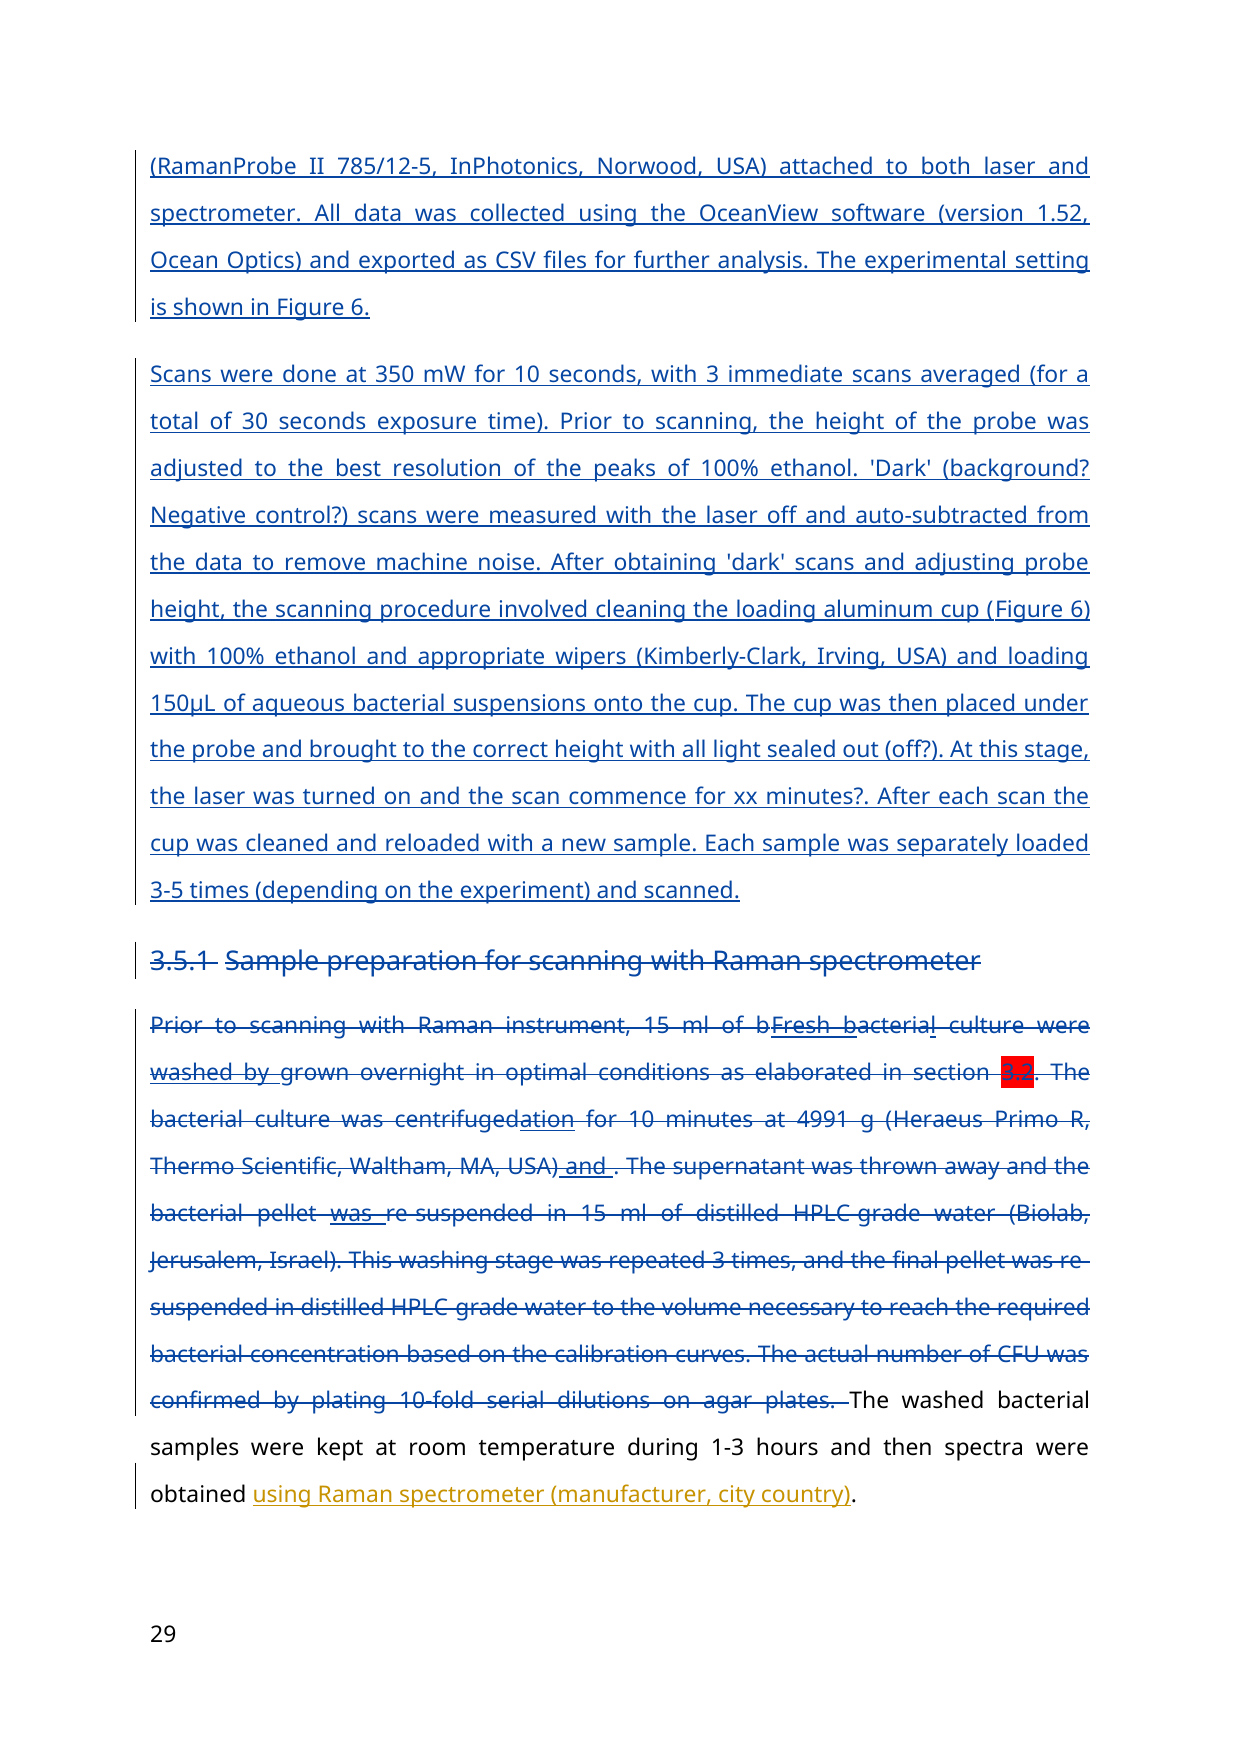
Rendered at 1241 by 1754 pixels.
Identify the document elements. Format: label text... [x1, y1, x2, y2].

text The washed bacterial samples were kept at room temperature during 1-3 hours and then spectra were obtained . [150, 1122, 1090, 1168]
text The washed bacterial samples were kept at room temperature during 1-3 hours and then spectra were obtained . [150, 1216, 1090, 1261]
text The washed bacterial samples were kept at room temperature during 1-3 hours and then spectra were obtained . [150, 1263, 1090, 1308]
text The washed bacterial samples were kept at room temperature during 1-3 hours and then spectra were obtained . [150, 1075, 1090, 1121]
text The washed bacterial samples were kept at room temperature during 1-3 hours and then spectra were obtained . [150, 1310, 1090, 1509]
text The washed bacterial samples were kept at room temperature during 1-3 hours and then spectra were obtained . [150, 1009, 1090, 1074]
text The washed bacterial samples were kept at room temperature during 1-3 hours and then spectra were obtained . [150, 1169, 1090, 1214]
